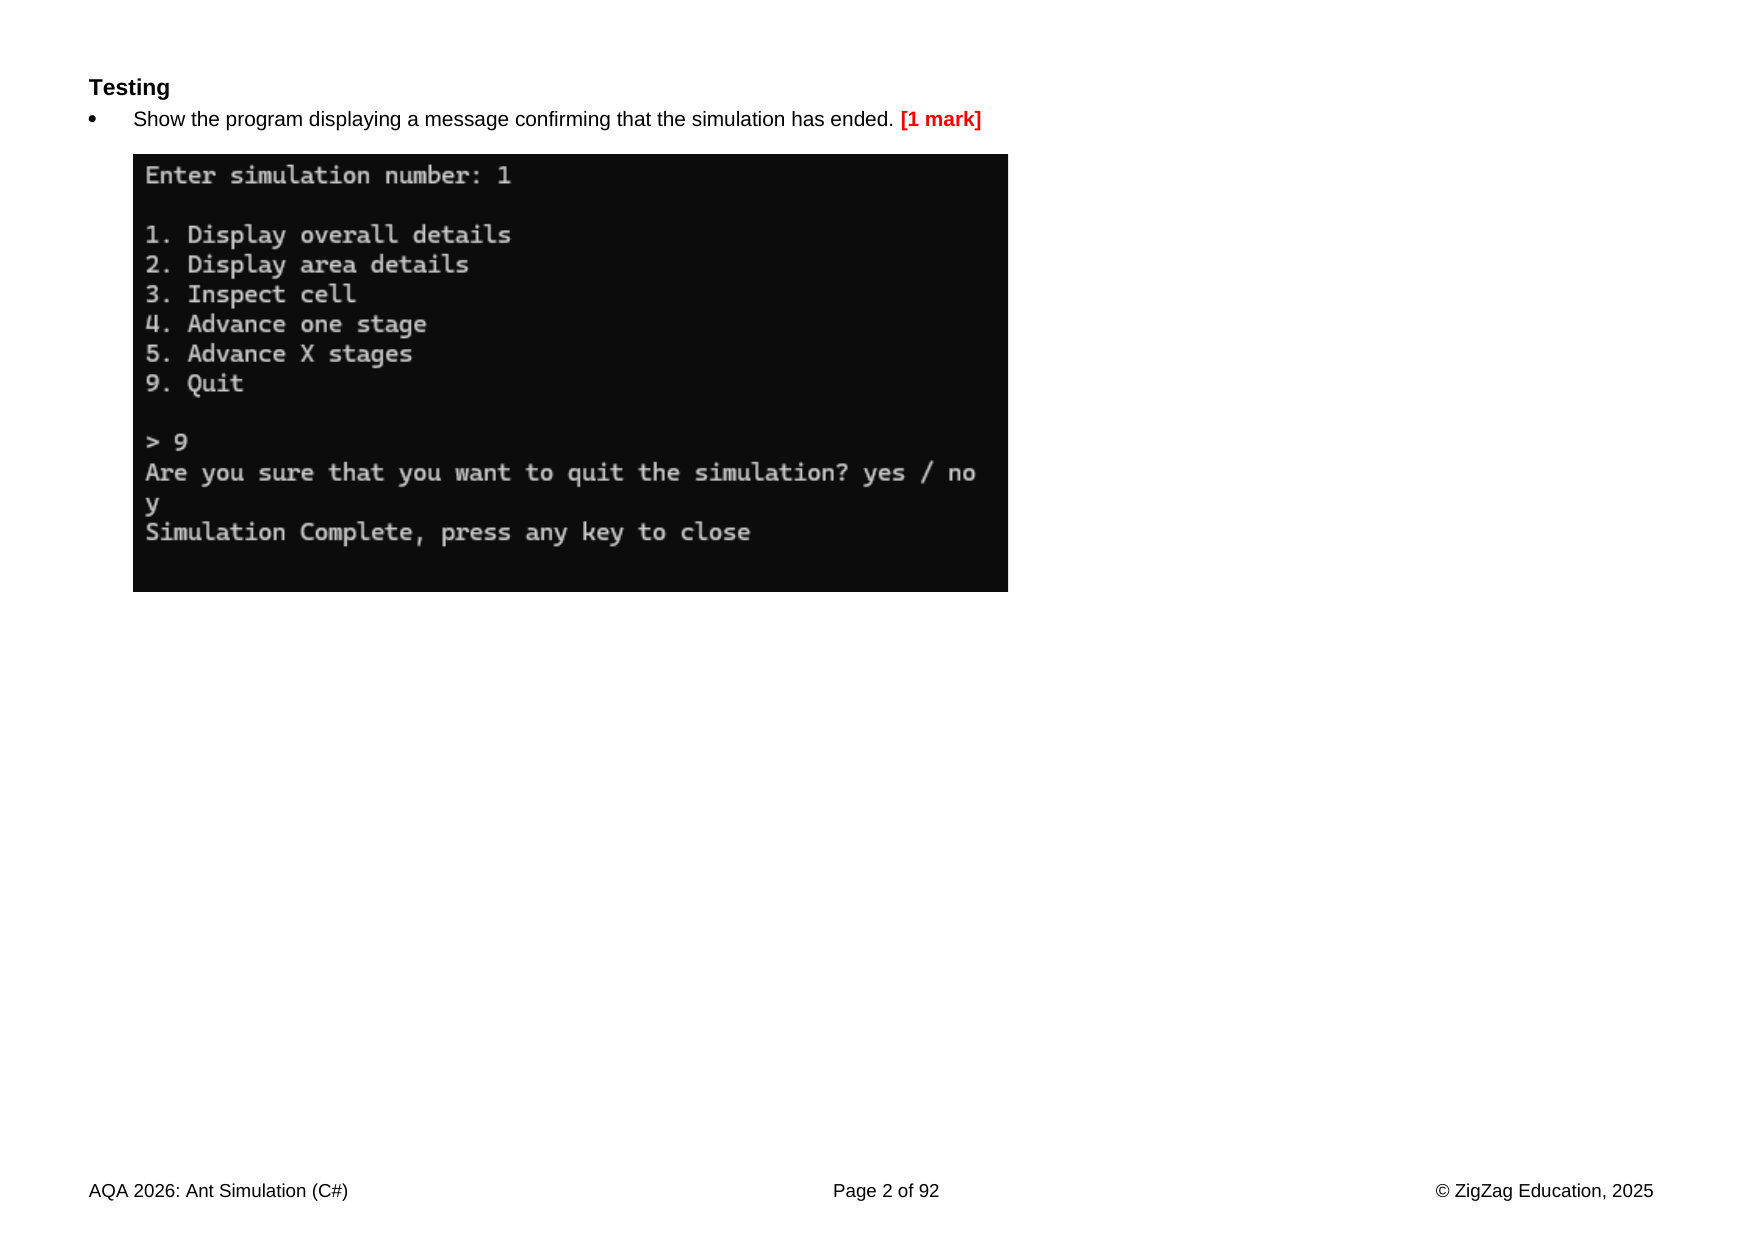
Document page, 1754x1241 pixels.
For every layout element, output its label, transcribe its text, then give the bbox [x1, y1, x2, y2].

subtitle Testing [89, 74, 1665, 100]
picture [133, 154, 1009, 592]
text  Show the program displaying a message confirming that the simulation has ended. [1 mark] [89, 106, 1665, 131]
